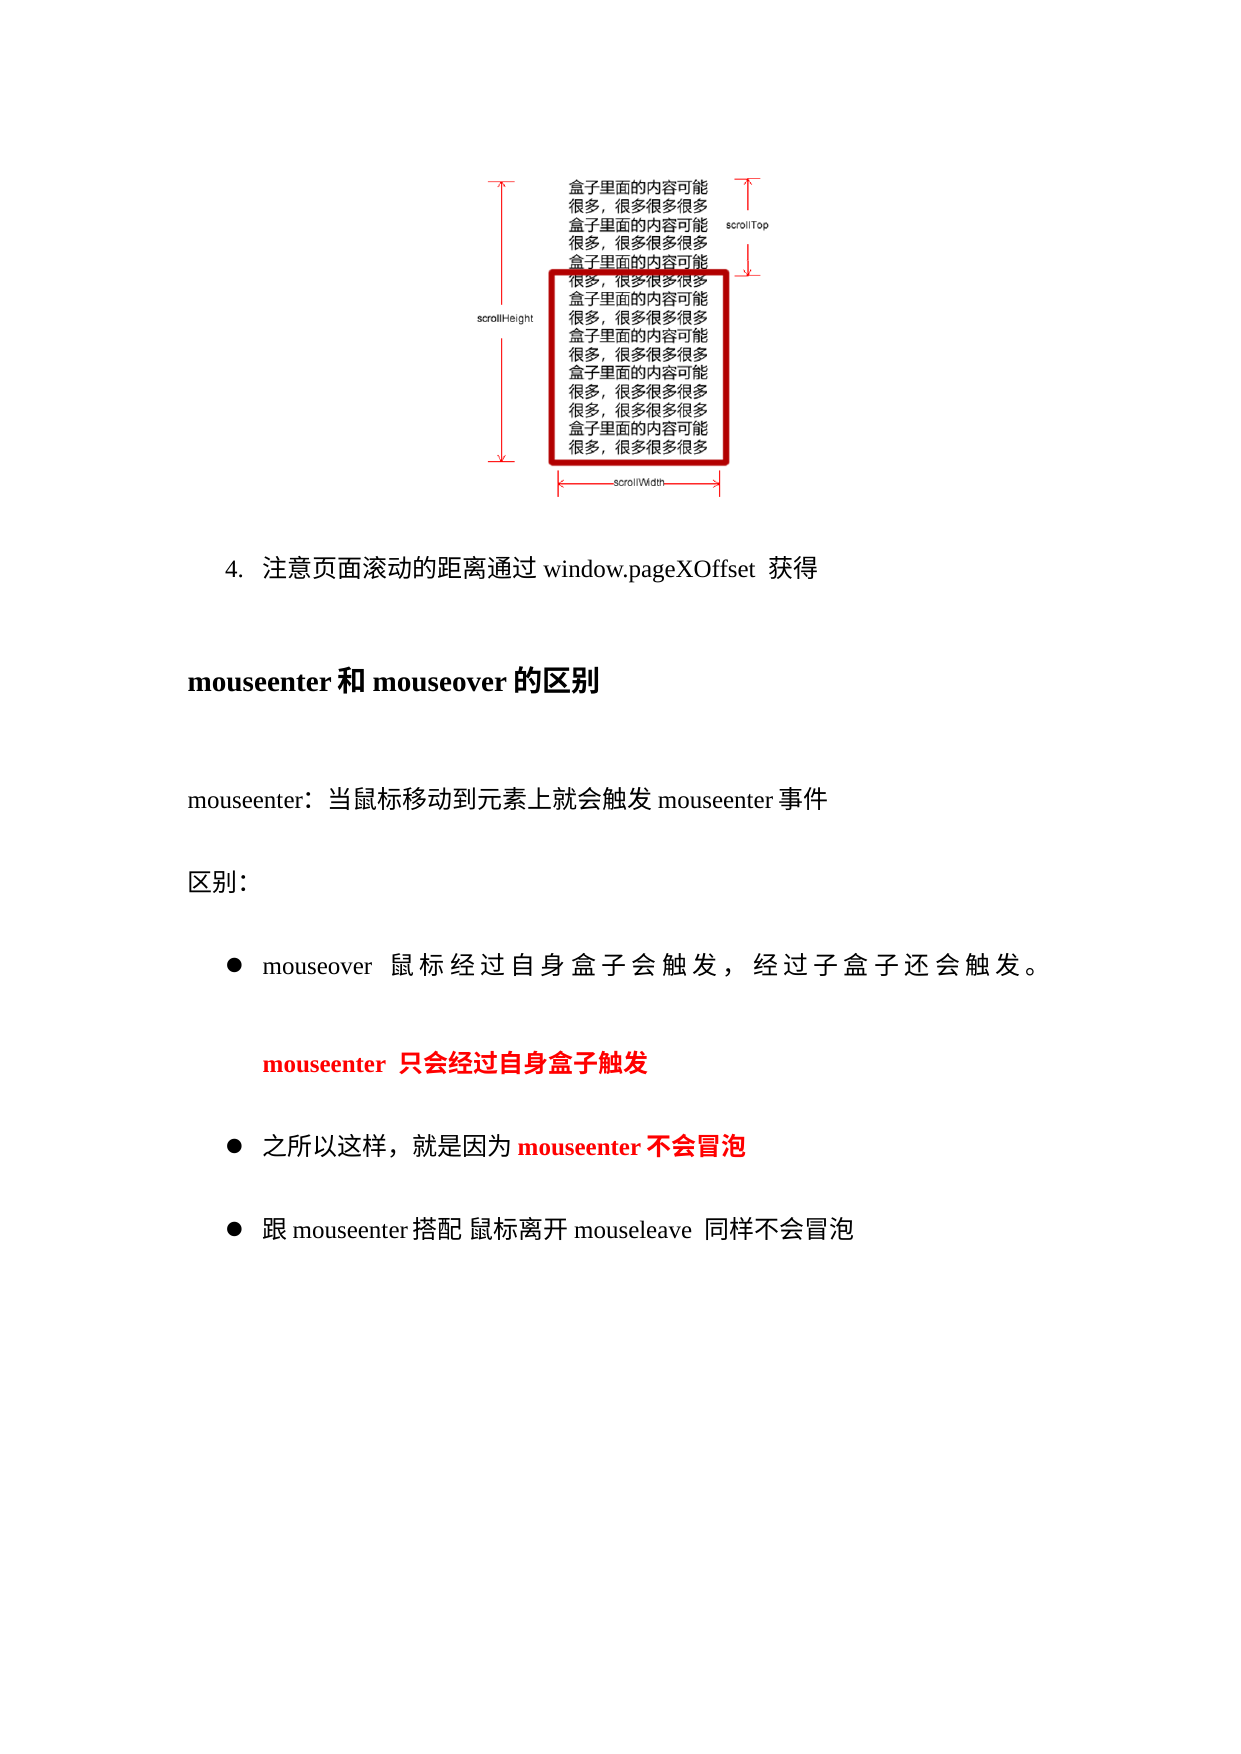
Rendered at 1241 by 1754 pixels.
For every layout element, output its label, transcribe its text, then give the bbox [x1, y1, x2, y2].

list 跟mouseenter搭配 鼠标离开 mouseleave 同样不会冒泡 [225, 1195, 1053, 1260]
subtitle mouseenter和mouseover的区别 [187, 646, 1053, 711]
list 之所以这样，就是因为mouseenter不会冒泡 [225, 1112, 1053, 1177]
list 注意页面滚动的距离通过 window.pageXOffset 获得 [225, 534, 1053, 599]
list mouseover 鼠标经过自身盒子会触发，经过子盒子还会触发。 mouseenter 只会经过自身盒子触发 [225, 931, 1053, 1094]
text 区别： [187, 848, 1053, 913]
text mouseenter：当鼠标移动到元素上就会触发mouseenter事件 [187, 765, 1053, 830]
picture [466, 162, 775, 508]
